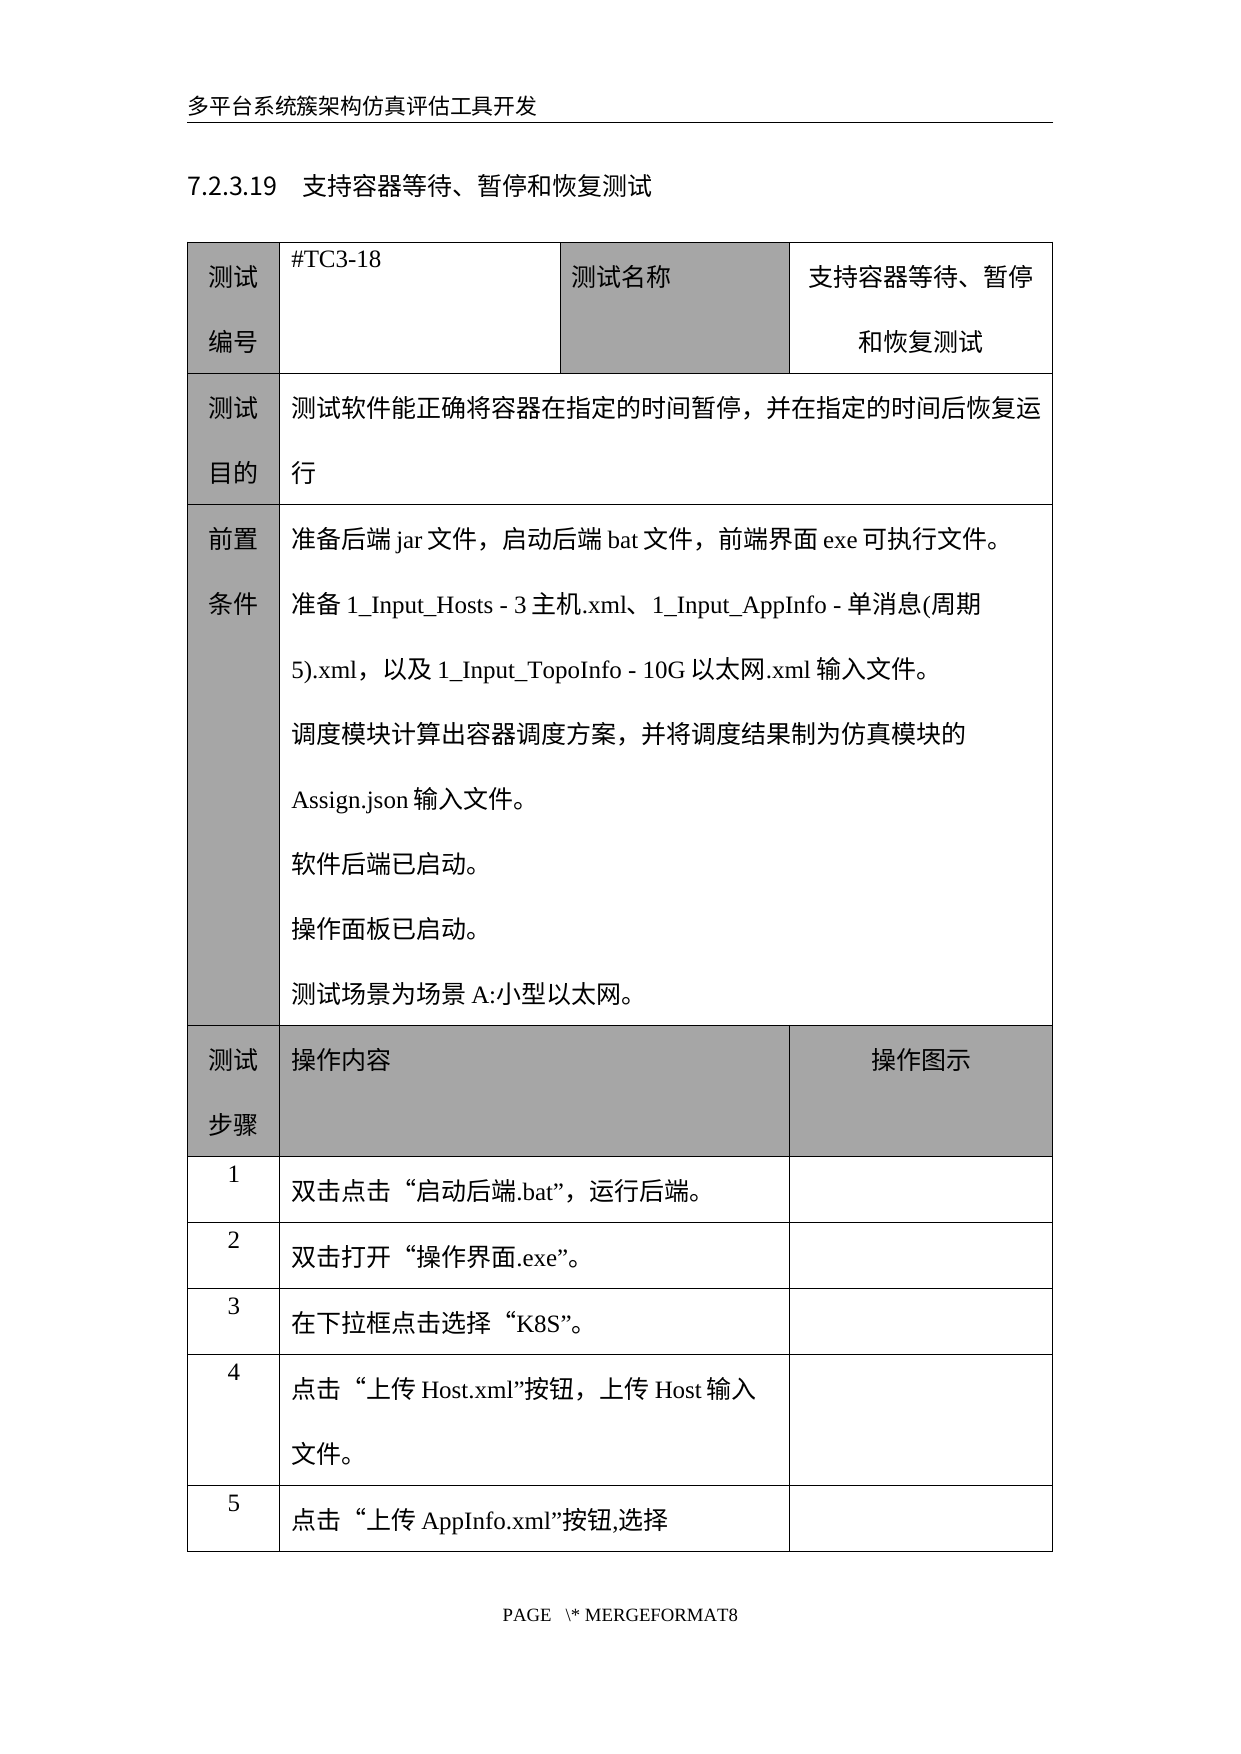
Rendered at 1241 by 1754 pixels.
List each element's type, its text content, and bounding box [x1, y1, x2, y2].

table_cell [790, 1486, 1052, 1551]
subtitle 支持容器等待、暂停和恢复测试 [187, 167, 1028, 203]
table_cell 点击“上传Host.xml”按钮，上传Host输入文件。 [280, 1355, 789, 1485]
table_header 测试名称 [561, 243, 789, 373]
table_cell 测试目的 [188, 374, 279, 504]
table_cell [790, 1223, 1052, 1288]
table_cell 测试软件能正确将容器在指定的时间暂停，并在指定的时间后恢复运行 [280, 374, 1052, 504]
table_cell 操作图示 [790, 1026, 1052, 1156]
table_cell 4 [188, 1355, 279, 1485]
table_cell [790, 1355, 1052, 1485]
table_cell 3 [188, 1289, 279, 1354]
table_cell 5 [188, 1486, 279, 1551]
table_cell 在下拉框点击选择“K8S”。 [280, 1289, 789, 1354]
table_cell 前置条件 [188, 505, 279, 1025]
table_cell 1 [188, 1157, 279, 1222]
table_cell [280, 1486, 789, 1551]
table_header #TC3-18 [280, 243, 560, 373]
table_cell 操作内容 [280, 1026, 789, 1156]
table_cell [790, 1289, 1052, 1354]
table_header 支持容器等待、暂停和恢复测试 [790, 243, 1052, 373]
table_cell 双击打开“操作界面.exe”。 [280, 1223, 789, 1288]
table_cell 双击点击“启动后端.bat”，运行后端。 [280, 1157, 789, 1222]
table_cell 2 [188, 1223, 279, 1288]
table_cell 测试步骤 [188, 1026, 279, 1156]
table_cell [790, 1157, 1052, 1222]
table_header 测试编号 [188, 243, 279, 373]
table_cell 准备后端jar文件，启动后端bat文件，前端界面exe可执行文件。 准备1_Input_Hosts - 3主机.xml、1_Input_AppInfo - 单消息(周期5).xml，以及1_Input_TopoInfo - 10G以太网.xml输入文件。 调度模块计算出容器调度方案，并将调度结果制为仿真模块的Assign.json输入文件。 软件后端已启动。 操作面板已启动。 测试场景为场景A:小型以太网。 [280, 505, 1052, 1025]
